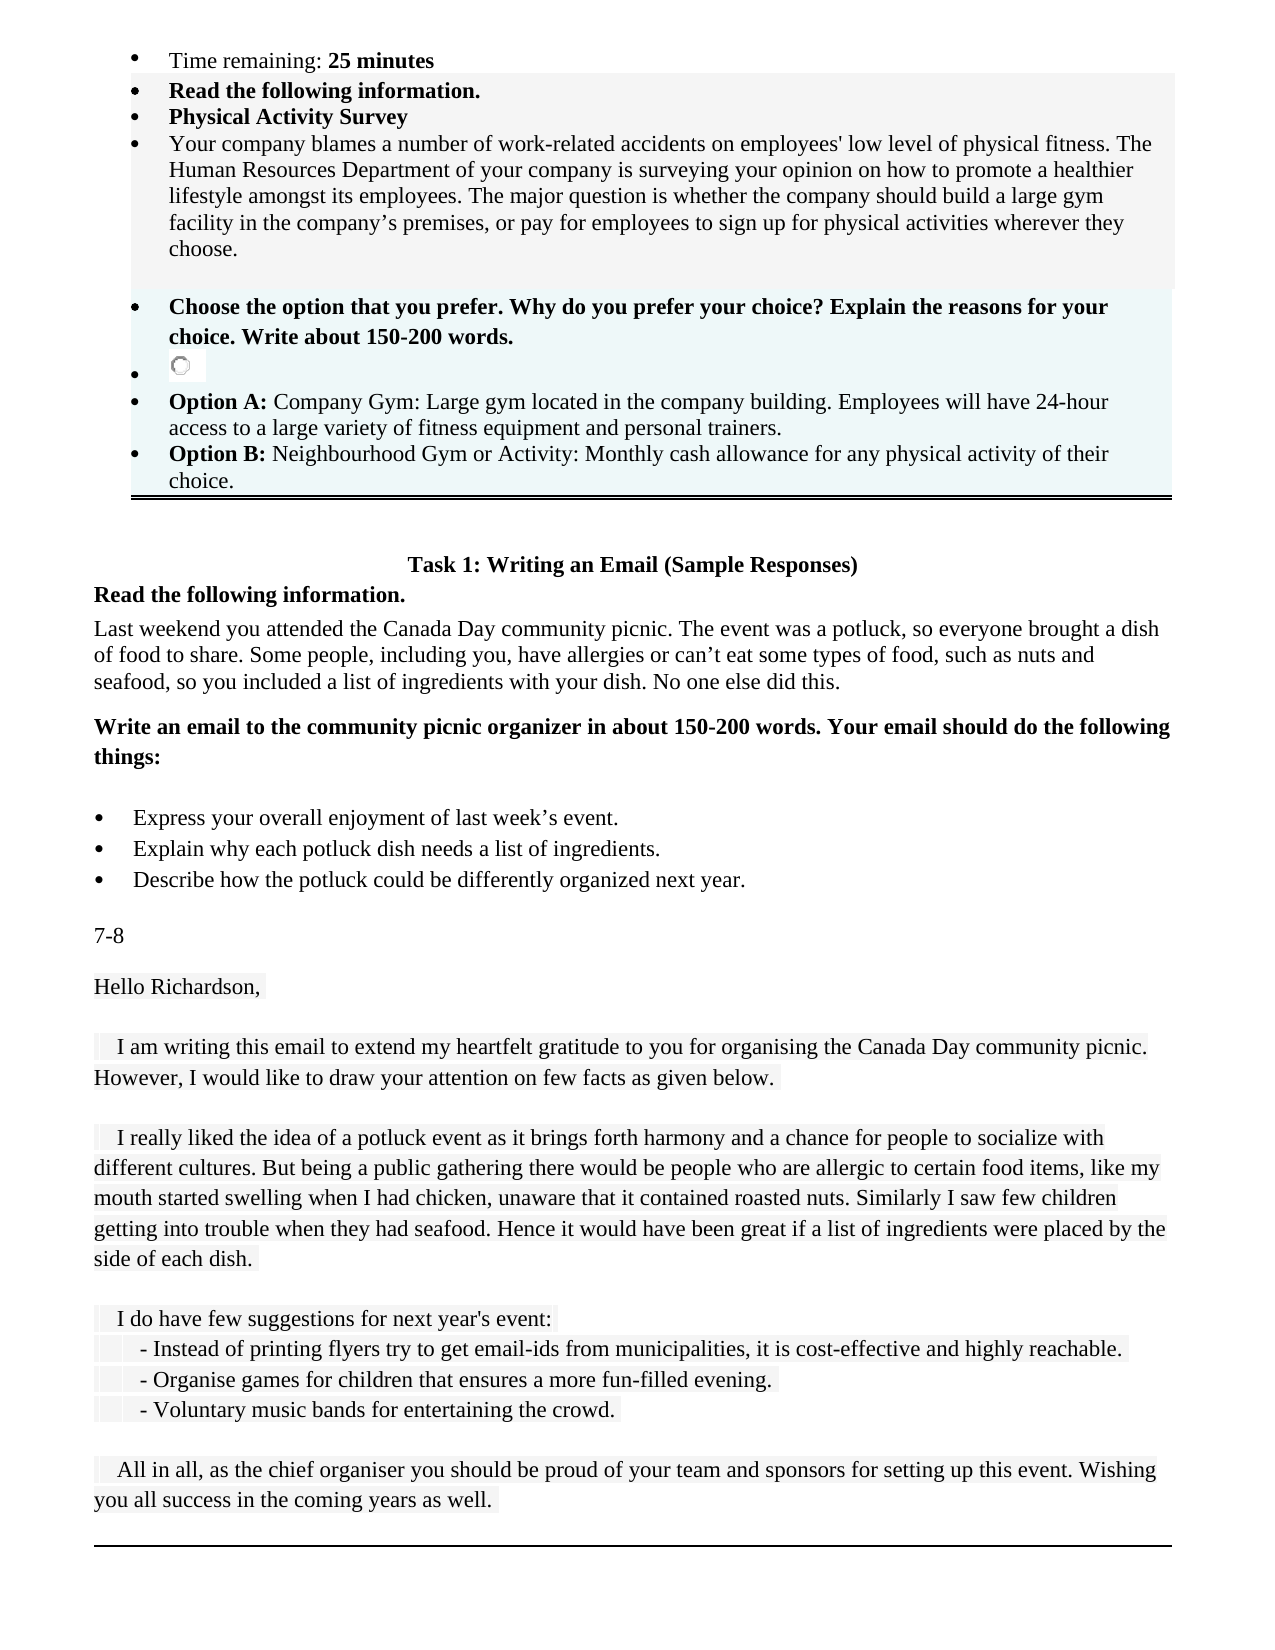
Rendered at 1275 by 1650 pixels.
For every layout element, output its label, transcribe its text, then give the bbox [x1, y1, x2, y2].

text Task 1: Writing an Email (Sample Responses) [94, 551, 1172, 577]
text Read the following information. [94, 577, 1172, 607]
list Choose the option that you prefer. Why do you prefer your choice? Explain the reasons for your choice. Write about 150-200 words. [131, 289, 1172, 349]
list Option B: Neighbourhood Gym or Activity: Monthly cash allowance for any physical activity of their choice. [131, 440, 1172, 495]
list Physical Activity Survey [131, 103, 1175, 129]
list Option A: Company Gym: Large gym located in the company building. Employees will have 24-hour access to a large variety of fitness equipment and personal trainers. [131, 388, 1172, 440]
text Write an email to the community picnic organizer in about 150-200 words. Your email should do the following things: [94, 710, 1172, 770]
list Read the following information. [131, 73, 1175, 103]
list Express your overall enjoyment of last week’s event. [95, 799, 1172, 830]
list Explain why each potluck dish needs a list of ingredients. [95, 830, 1172, 861]
text 7-8 [94, 922, 1172, 948]
list Time remaining: 25 minutes [131, 47, 1172, 73]
text Last weekend you attended the Canada Day community picnic. The event was a potluck, so everyone brought a dish of food to share. Some people, including you, have allergies or can’t eat some types of food, such as nuts and seafood, so you included a list of ingredients with your dish. No one else did this. [94, 615, 1172, 694]
list Describe how the potluck could be differently organized next year. [95, 861, 1172, 893]
list Your company blames a number of work-related accidents on employees' low level of physical fitness. The Human Resources Department of your company is surveying your opinion on how to promote a healthier lifestyle amongst its employees. The major question is whether the company should build a large gym facility in the company’s premises, or pay for employees to sign up for physical activities wherever they choose. [131, 129, 1175, 289]
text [94, 973, 1172, 1545]
